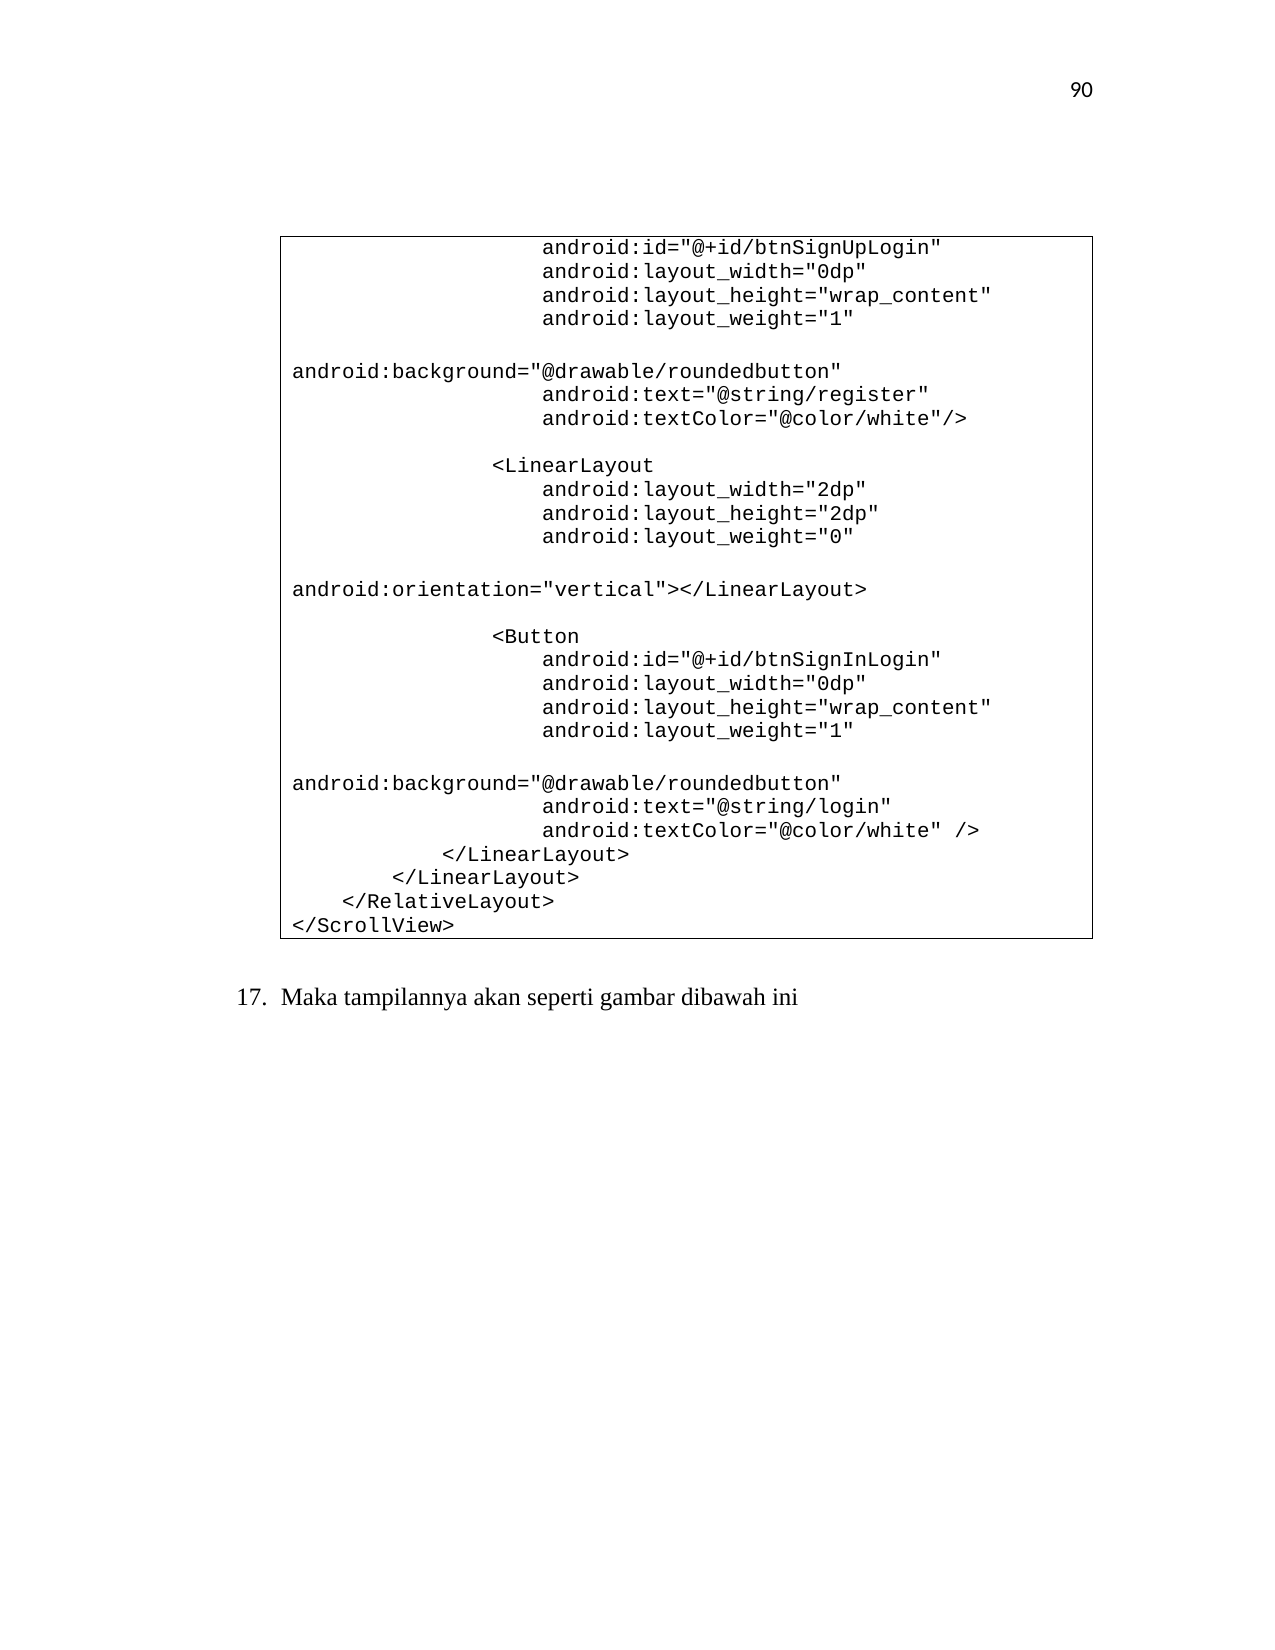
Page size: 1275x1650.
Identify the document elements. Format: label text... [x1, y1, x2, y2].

text 17. Maka tampilannya akan seperti gambar dibawah ini [236, 982, 1093, 1011]
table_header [281, 237, 1092, 938]
